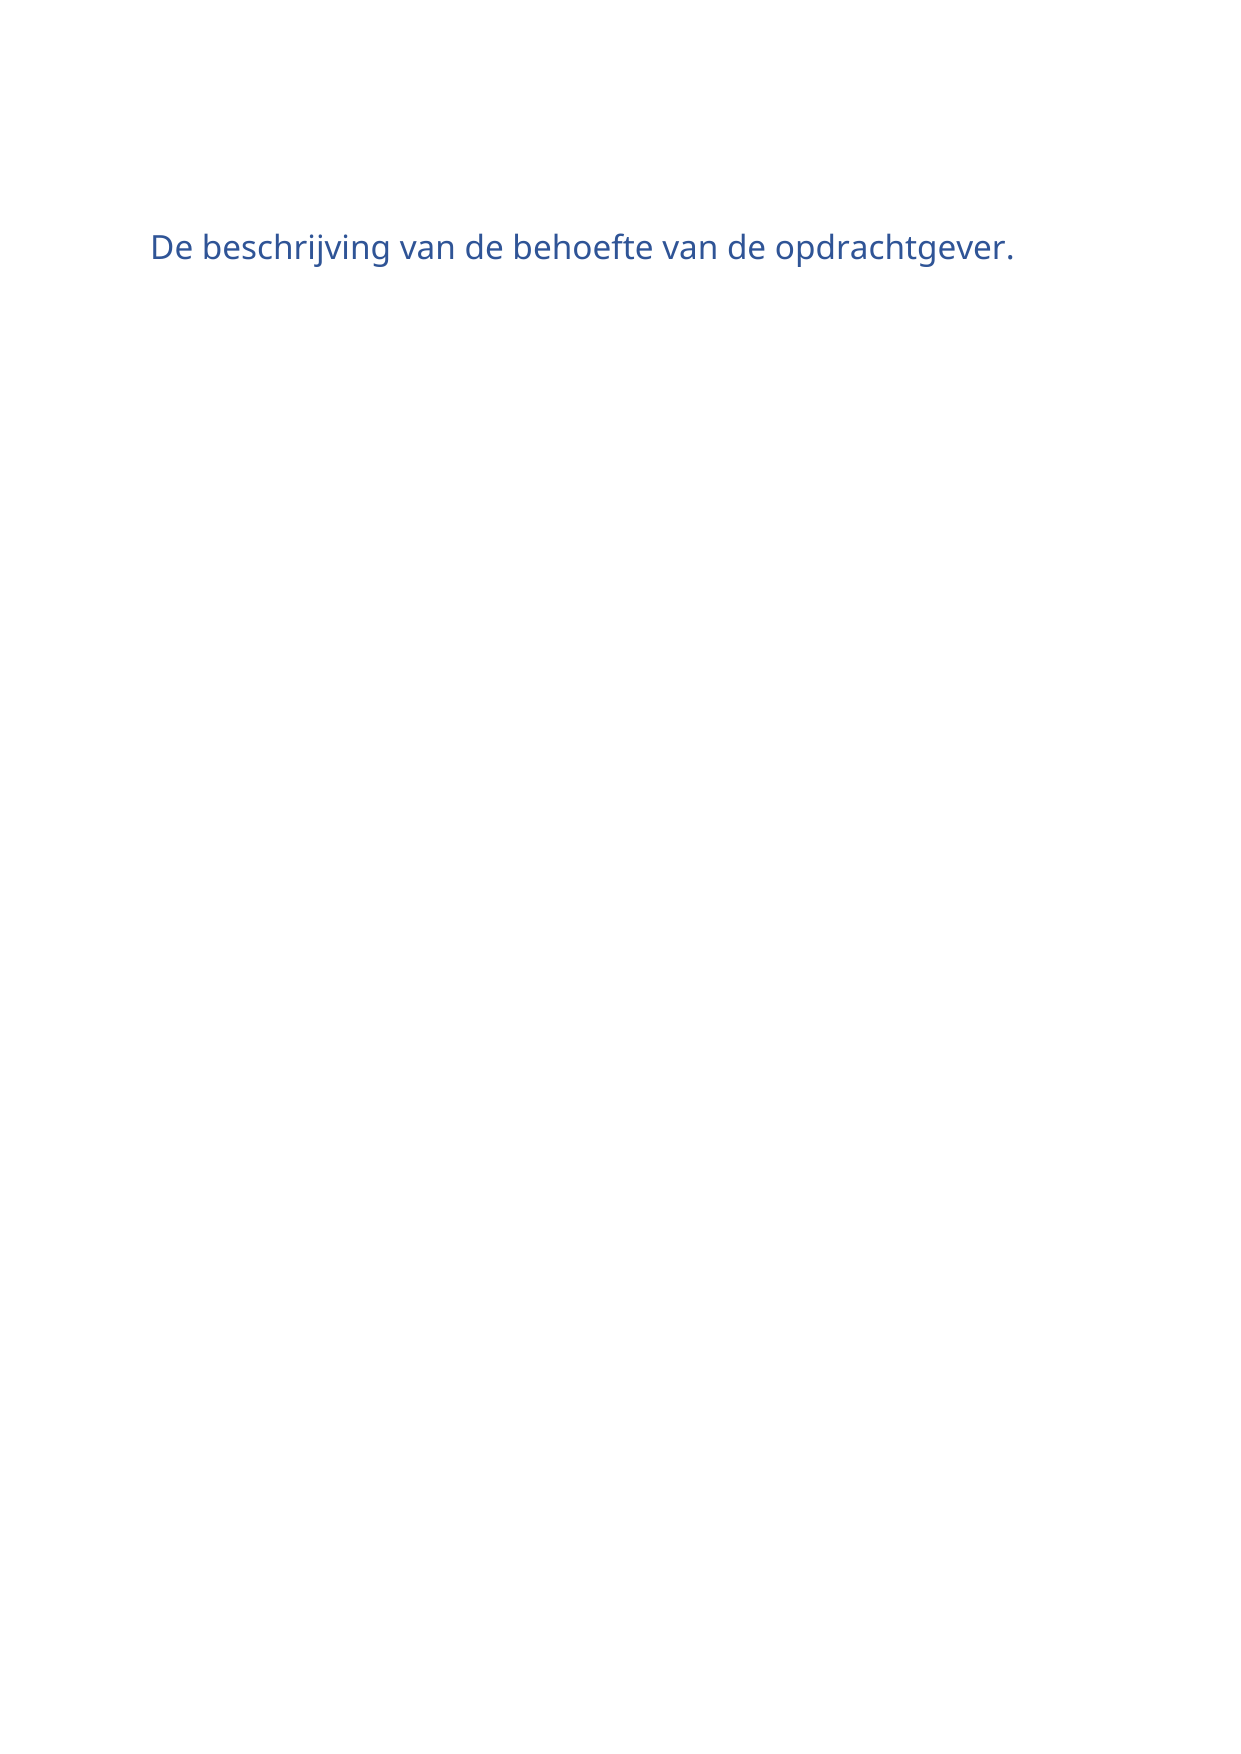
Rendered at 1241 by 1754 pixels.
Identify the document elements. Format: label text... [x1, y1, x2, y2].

subtitle De beschrijving van de behoefte van de opdrachtgever. [150, 224, 1090, 269]
